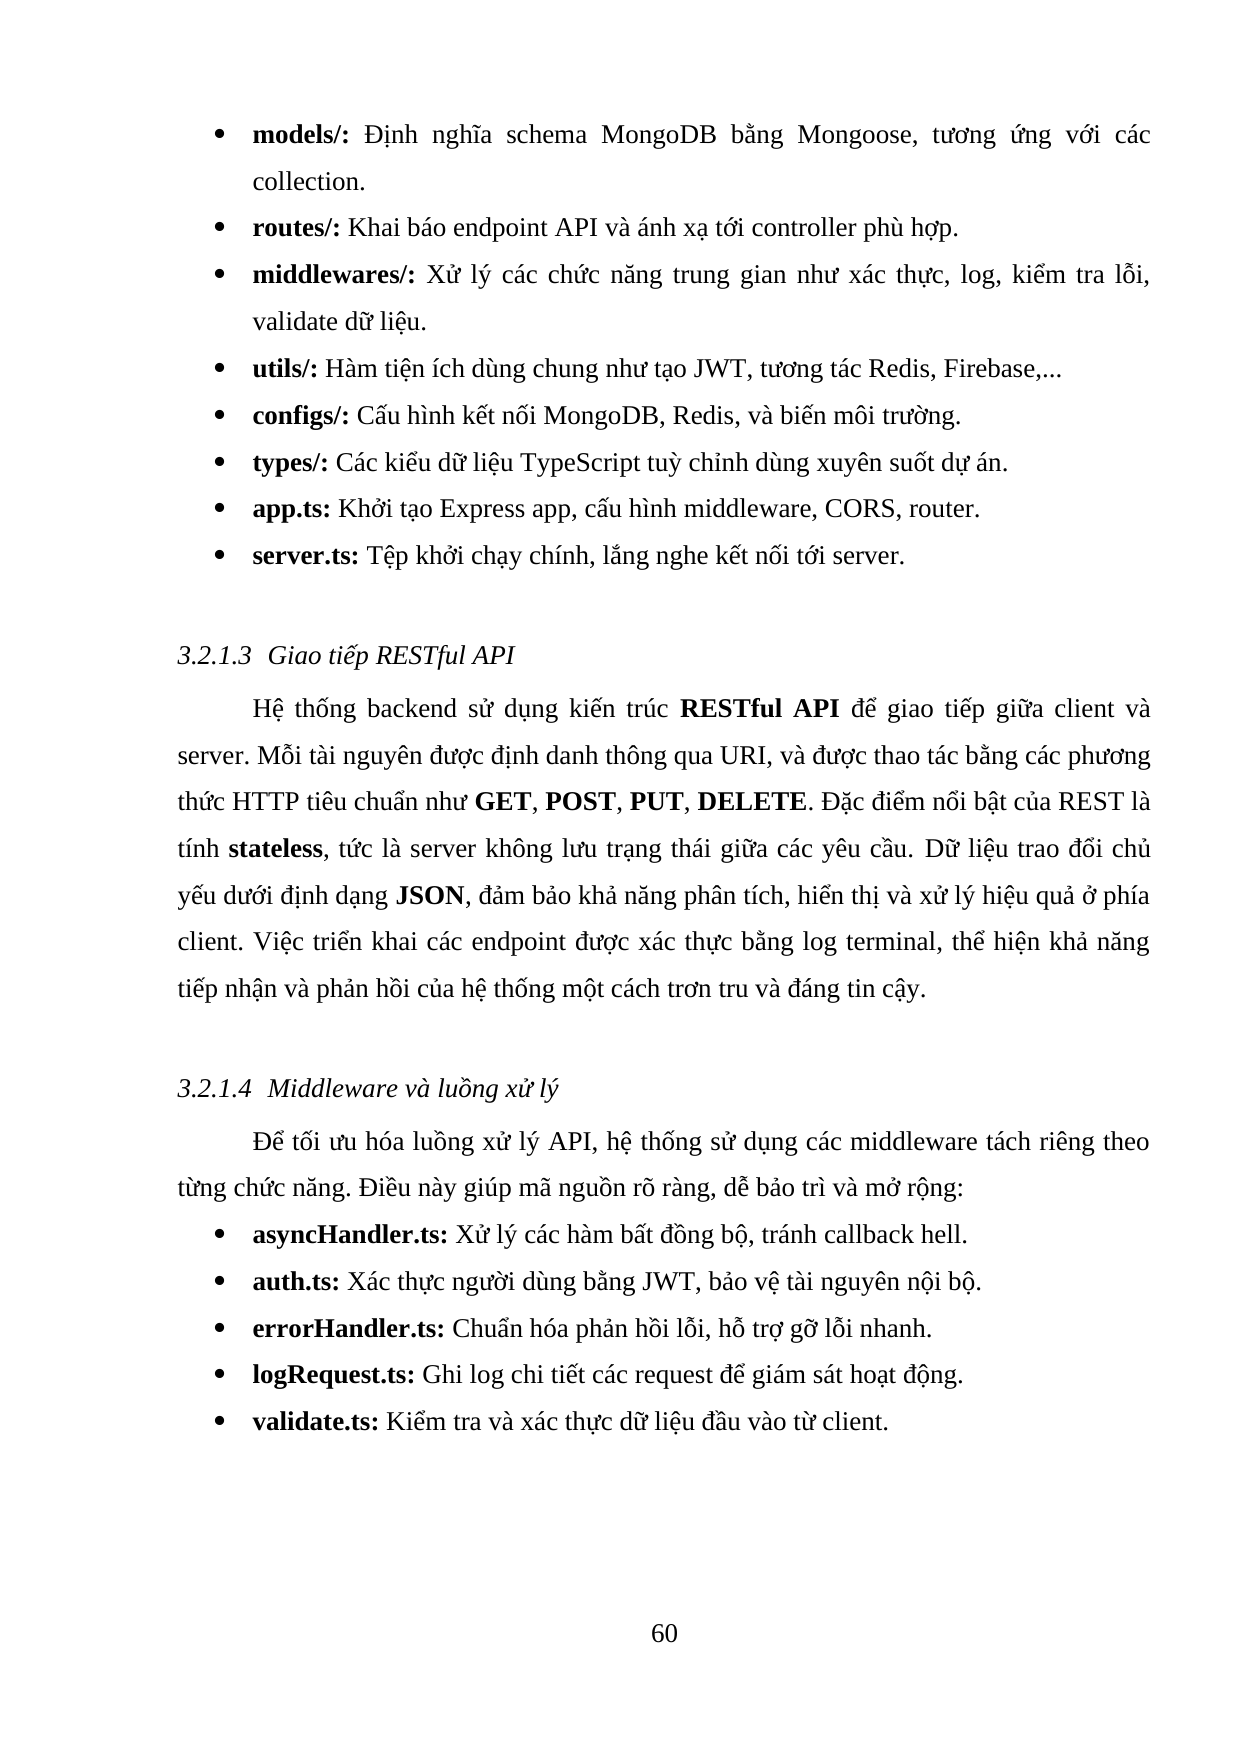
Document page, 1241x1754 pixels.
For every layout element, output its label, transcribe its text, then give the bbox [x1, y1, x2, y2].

list auth.ts: Xác thực người dùng bằng JWT, bảo vệ tài nguyên nội bộ. [215, 1265, 1152, 1296]
list logRequest.ts: Ghi log chi tiết các request để giám sát hoạt động. [215, 1358, 1152, 1390]
list configs/: Cấu hình kết nối MongoDB, Redis, và biến môi trường. [215, 399, 1152, 430]
text Hệ thống backend sử dụng kiến trúc RESTful API để giao tiếp giữa client và server. Mỗi tài nguyên được định danh thông qua URI, và được thao tác bằng các phương thức HTTP tiêu chuẩn như GET, POST, PUT, DELETE. Đặc điểm nổi bật của REST là tính stateless, tức là server không lưu trạng thái giữa các yêu cầu. Dữ liệu trao đổi chủ yếu dưới định dạng JSON, đảm bảo khả năng phân tích, hiển thị và xử lý hiệu quả ở phía client. Việc triển khai các endpoint được xác thực bằng log terminal, thể hiện khả năng tiếp nhận và phản hồi của hệ thống một cách trơn tru và đáng tin cậy. [177, 692, 1152, 1003]
list models/: Định nghĩa schema MongoDB bằng Mongoose, tương ứng với các collection. [215, 118, 1152, 196]
list types/: Các kiểu dữ liệu TypeScript tuỳ chỉnh dùng xuyên suốt dự án. [215, 446, 1152, 477]
list asyncHandler.ts: Xử lý các hàm bất đồng bộ, tránh callback hell. [215, 1218, 1152, 1249]
list server.ts: Tệp khởi chạy chính, lắng nghe kết nối tới server. [215, 539, 1152, 571]
list routes/: Khai báo endpoint API và ánh xạ tới controller phù hợp. [215, 212, 1152, 243]
list validate.ts: Kiểm tra và xác thực dữ liệu đầu vào từ client. [215, 1405, 1152, 1437]
text Để tối ưu hóa luồng xử lý API, hệ thống sử dụng các middleware tách riêng theo từng chức năng. Điều này giúp mã nguồn rõ ràng, dễ bảo trì và mở rộng: [177, 1124, 1152, 1202]
subtitle Giao tiếp RESTful API [177, 639, 1152, 670]
subtitle Middleware và luồng xử lý [177, 1072, 1152, 1103]
list utils/: Hàm tiện ích dùng chung như tạo JWT, tương tác Redis, Firebase,... [215, 352, 1152, 383]
list middlewares/: Xử lý các chức năng trung gian như xác thực, log, kiểm tra lỗi, validate dữ liệu. [215, 258, 1152, 336]
list errorHandler.ts: Chuẩn hóa phản hồi lỗi, hỗ trợ gỡ lỗi nhanh. [215, 1312, 1152, 1343]
list app.ts: Khởi tạo Express app, cấu hình middleware, CORS, router. [215, 492, 1152, 524]
